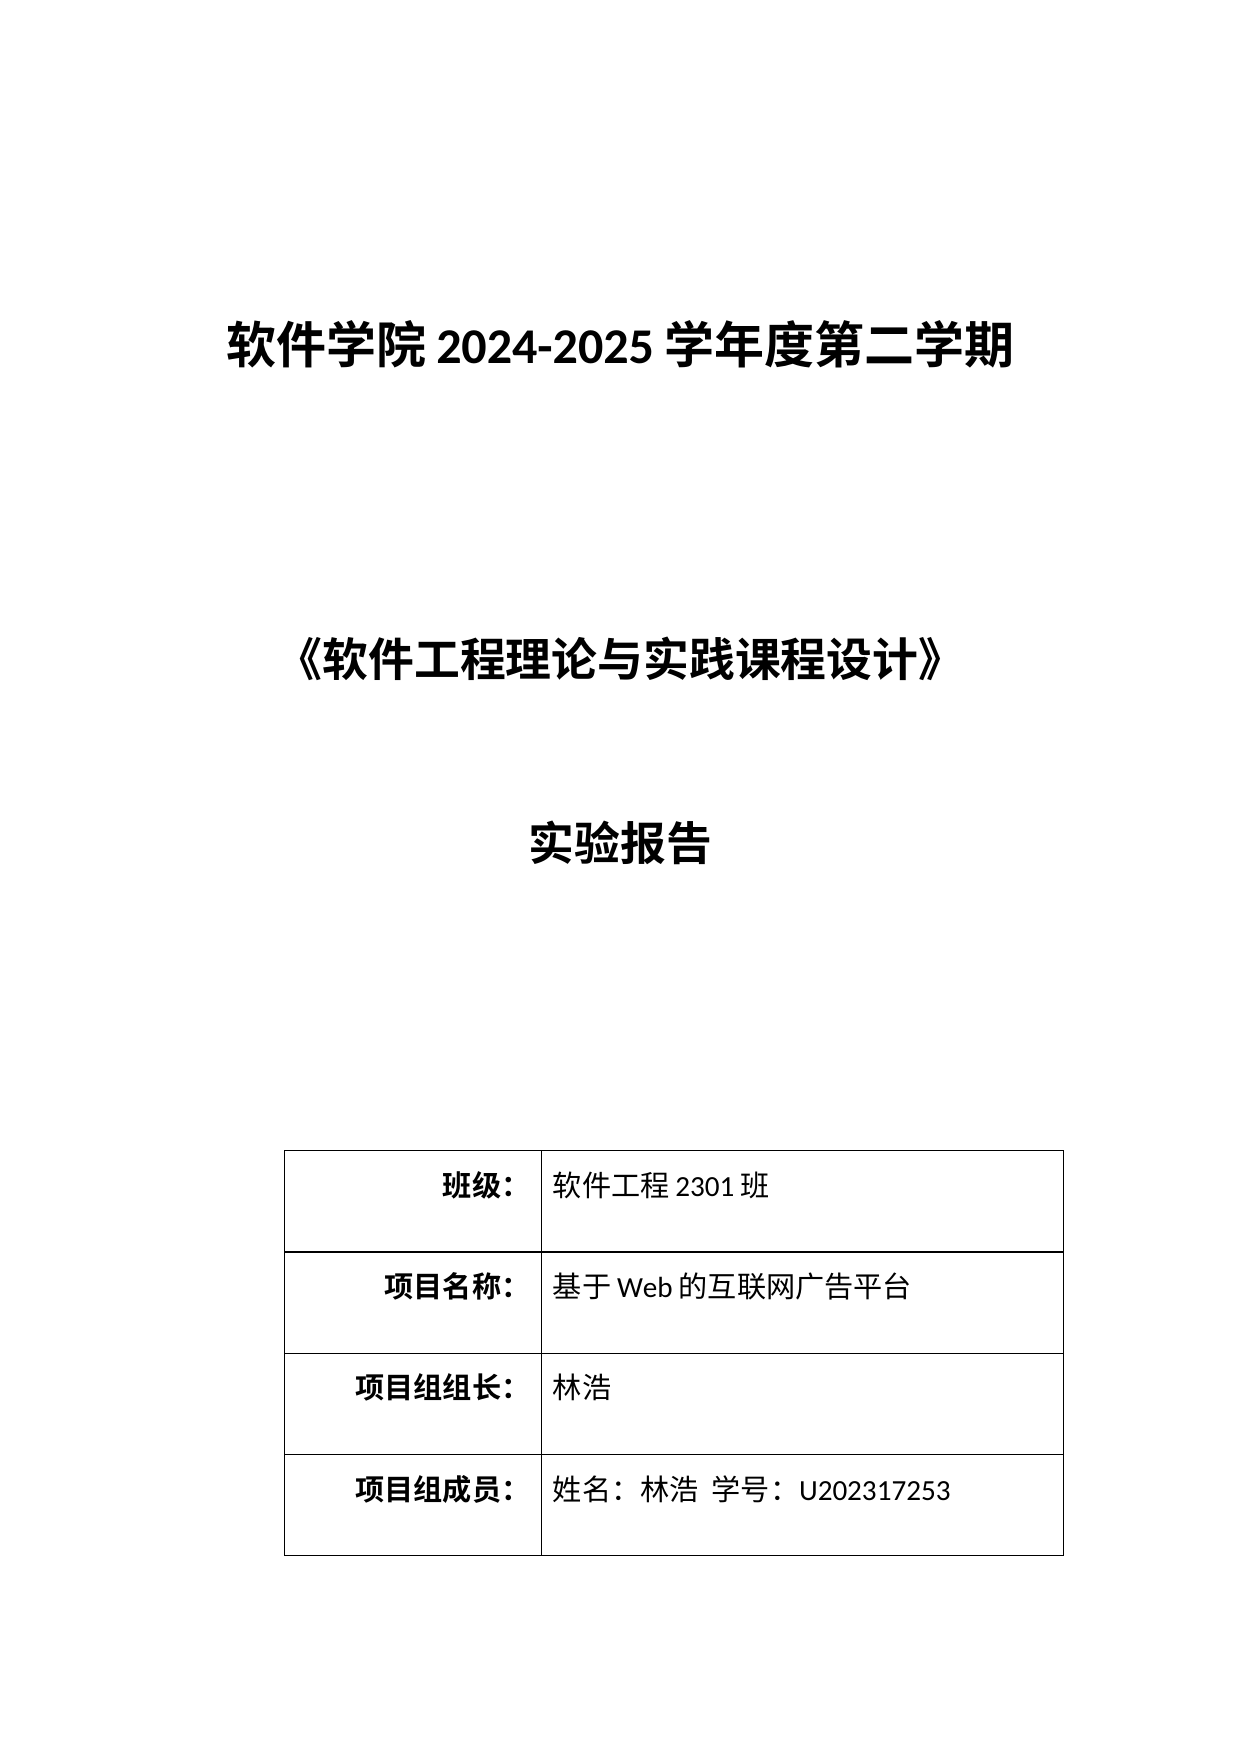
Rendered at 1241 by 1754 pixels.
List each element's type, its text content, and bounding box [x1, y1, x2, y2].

table_header 软件工程2301班 [542, 1151, 1063, 1251]
table_cell 项目名称： [285, 1253, 541, 1352]
table_cell 基于Web的互联网广告平台 [542, 1253, 1063, 1352]
table_header 班级： [285, 1151, 541, 1251]
text 软件学院2024-2025学年度第二学期 [187, 293, 1053, 390]
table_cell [542, 1455, 1063, 1555]
table_cell 项目组组长： [285, 1354, 541, 1454]
table_cell 项目组成员： [285, 1455, 541, 1555]
text 《软件工程理论与实践课程设计》 [187, 607, 1053, 705]
table_cell 林浩 [542, 1354, 1063, 1454]
text 实验报告 [187, 792, 1053, 889]
